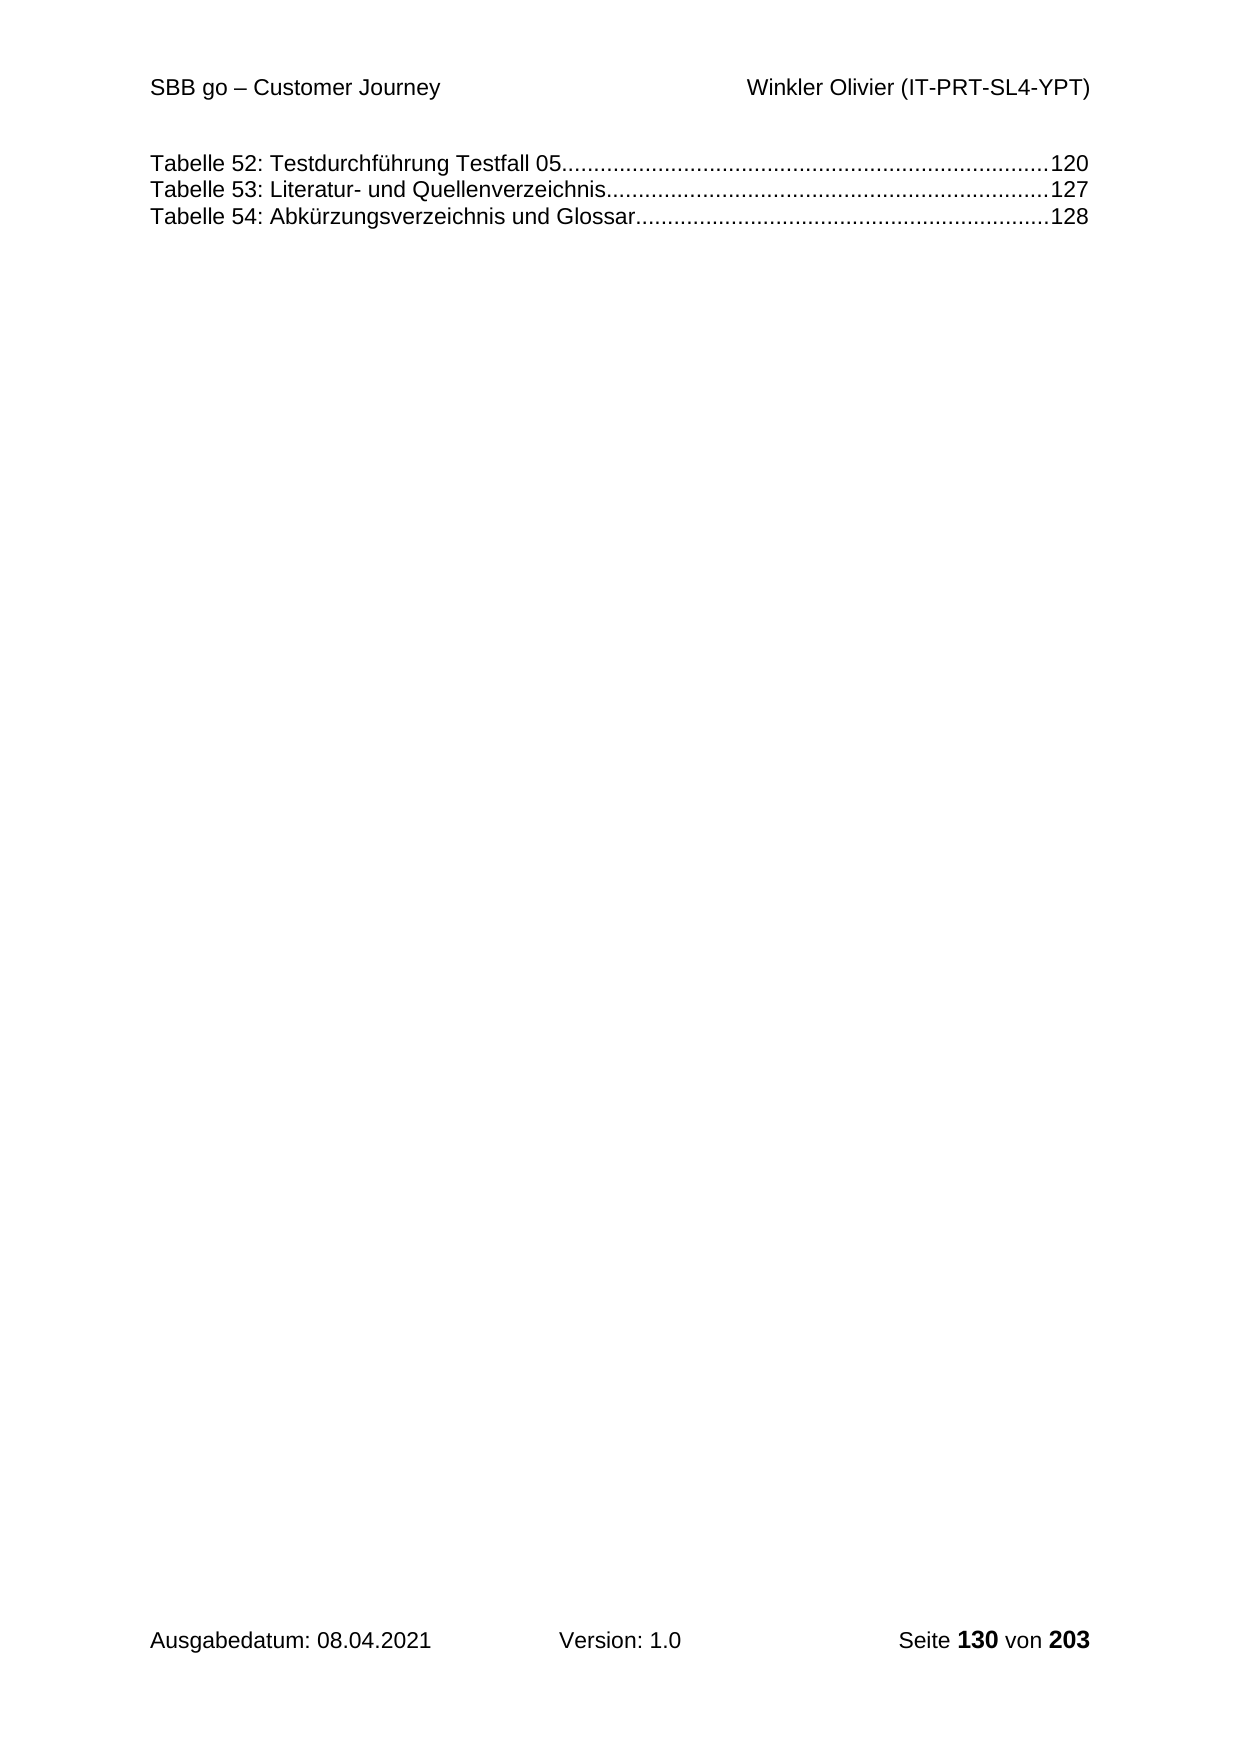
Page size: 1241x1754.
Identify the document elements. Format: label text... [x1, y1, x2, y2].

text Tabelle 54: Abkürzungsverzeichnis und Glossar 128 [150, 203, 1090, 229]
text Tabelle 53: Literatur- und Quellenverzeichnis 127 [150, 176, 1090, 203]
text Tabelle 52: Testdurchführung Testfall 05 120 [150, 150, 1090, 176]
